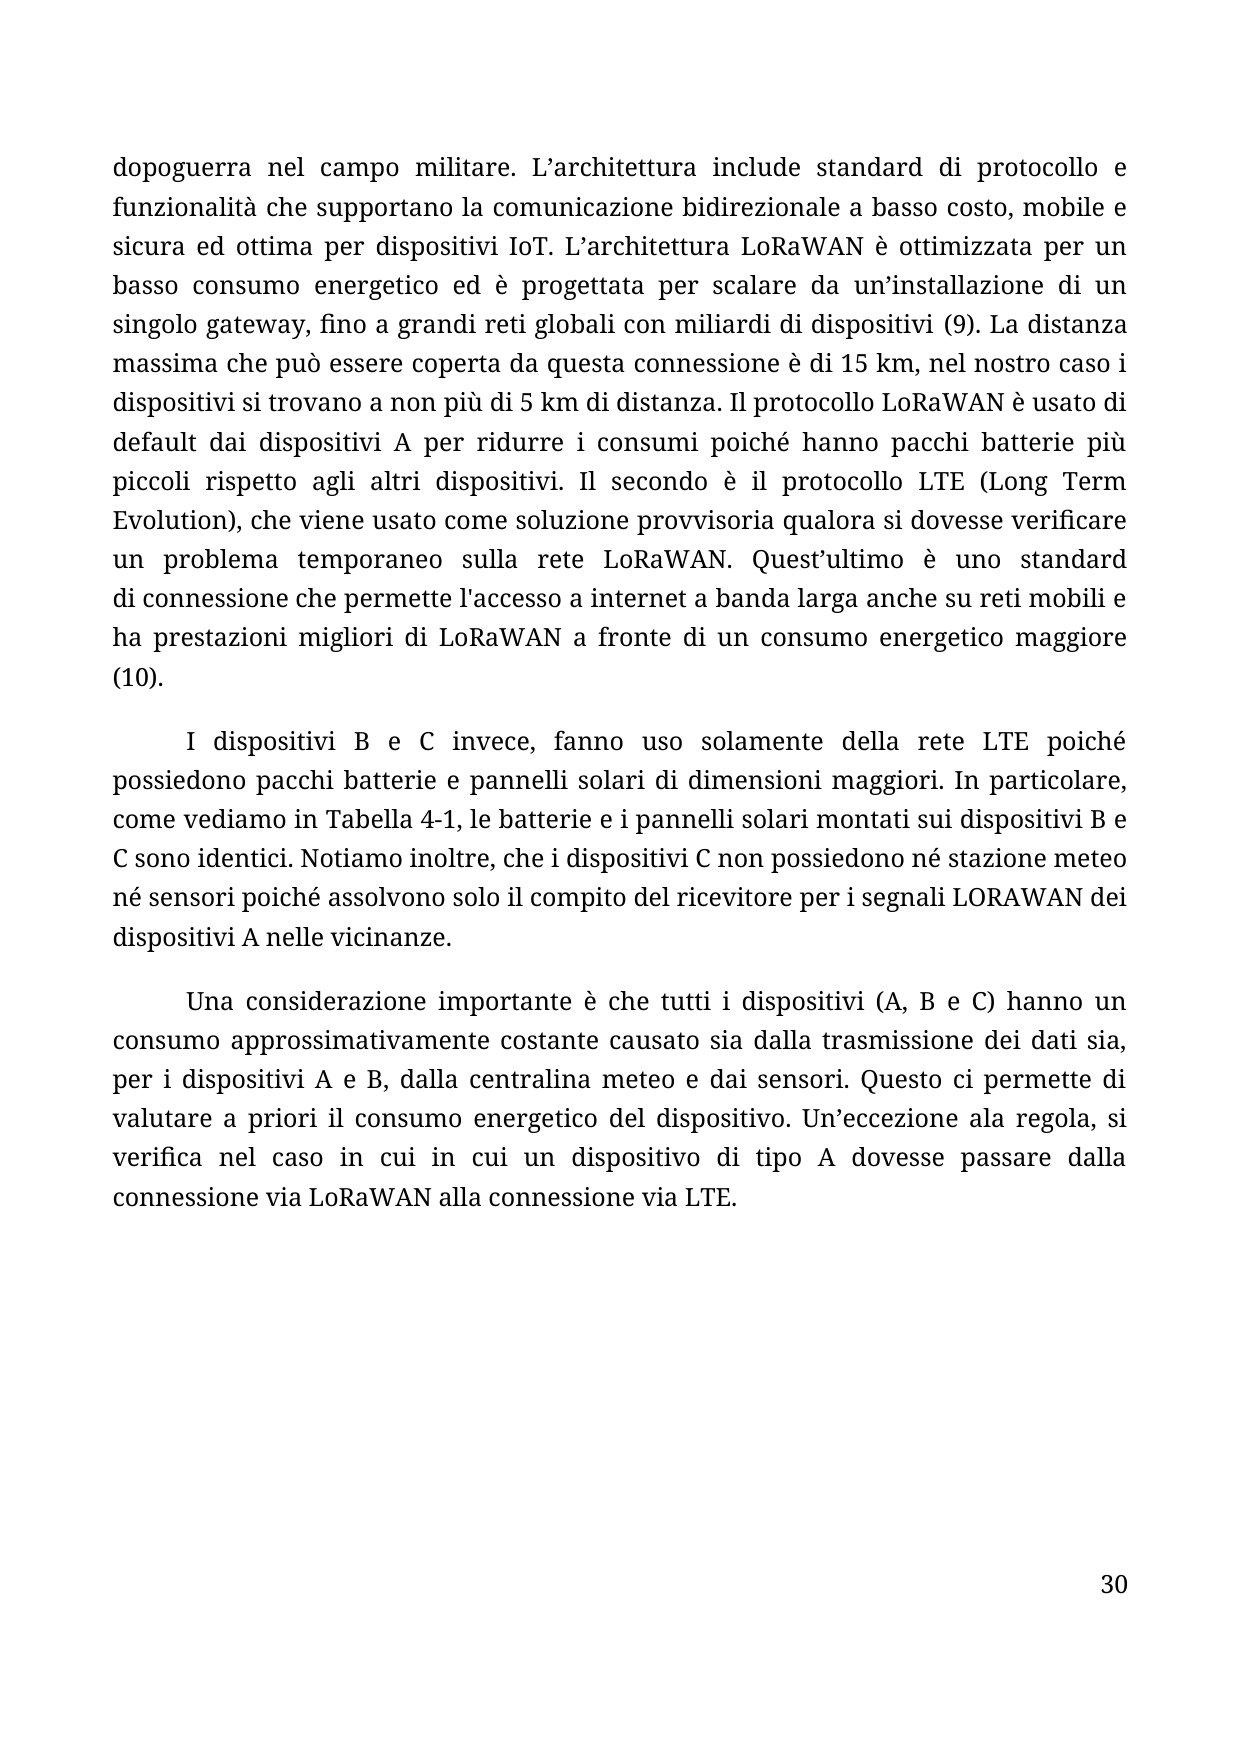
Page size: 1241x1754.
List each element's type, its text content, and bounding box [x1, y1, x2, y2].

text Una considerazione importante è che tutti i dispositivi (A, B e C) hanno un consumo approssimativamente costante causato sia dalla trasmissione dei dati sia, per i dispositivi A e B, dalla centralina meteo e dai sensori. Questo ci permette di valutare a priori il consumo energetico del dispositivo. Un’eccezione ala regola, si verifica nel caso in cui in cui un dispositivo di tipo A dovesse passare dalla connessione via LoRaWAN alla connessione via LTE. [112, 983, 1128, 1213]
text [112, 150, 1128, 693]
text I dispositivi B e C invece, fanno uso solamente della rete LTE poiché possiedono pacchi batterie e pannelli solari di dimensioni maggiori. In particolare, come vediamo in Tabella 4-1, le batterie e i pannelli solari montati sui dispositivi B e C sono identici. Notiamo inoltre, che i dispositivi C non possiedono né stazione meteo né sensori poiché assolvono solo il compito del ricevitore per i segnali LORAWAN dei dispositivi A nelle vicinanze. [112, 723, 1128, 953]
